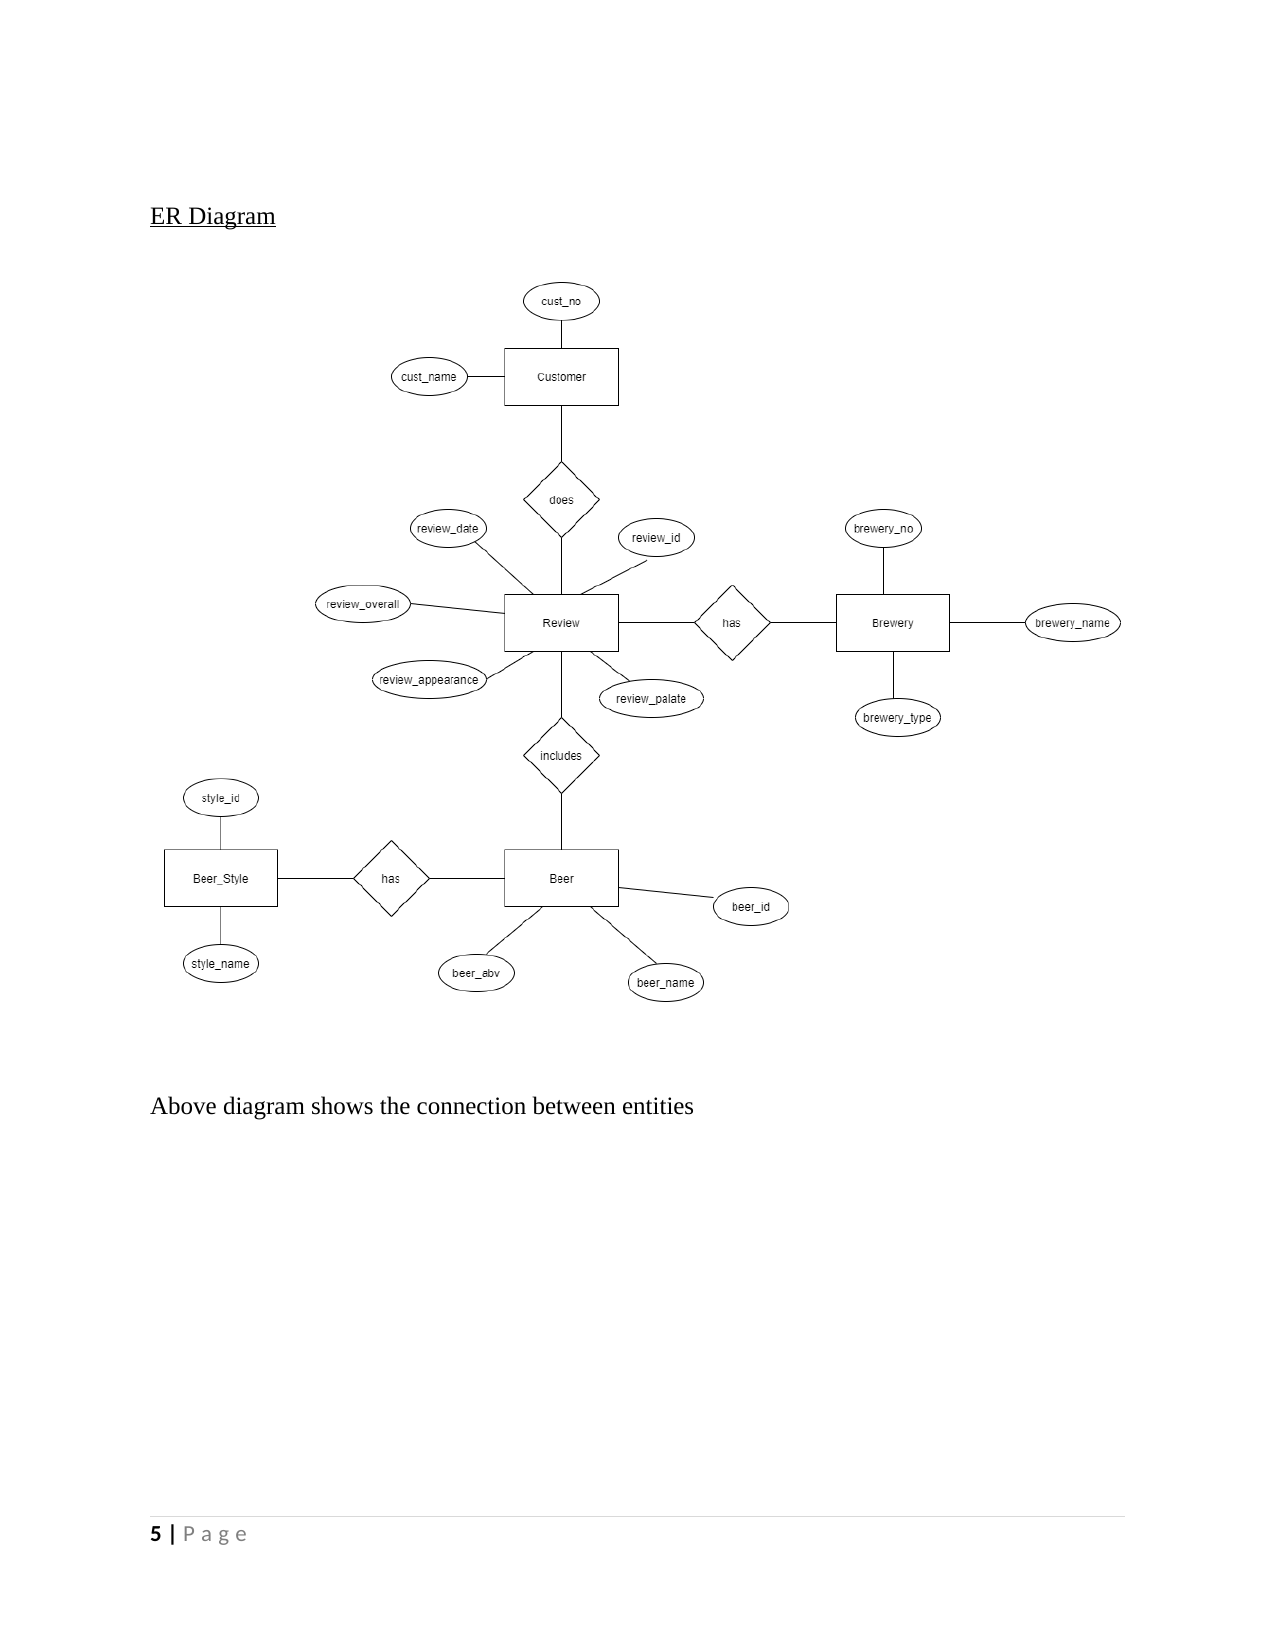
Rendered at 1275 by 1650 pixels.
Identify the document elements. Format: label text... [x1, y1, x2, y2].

text Above diagram shows the connection between entities [150, 1091, 1125, 1120]
picture [150, 268, 1125, 1008]
text ER Diagram [150, 201, 1125, 230]
